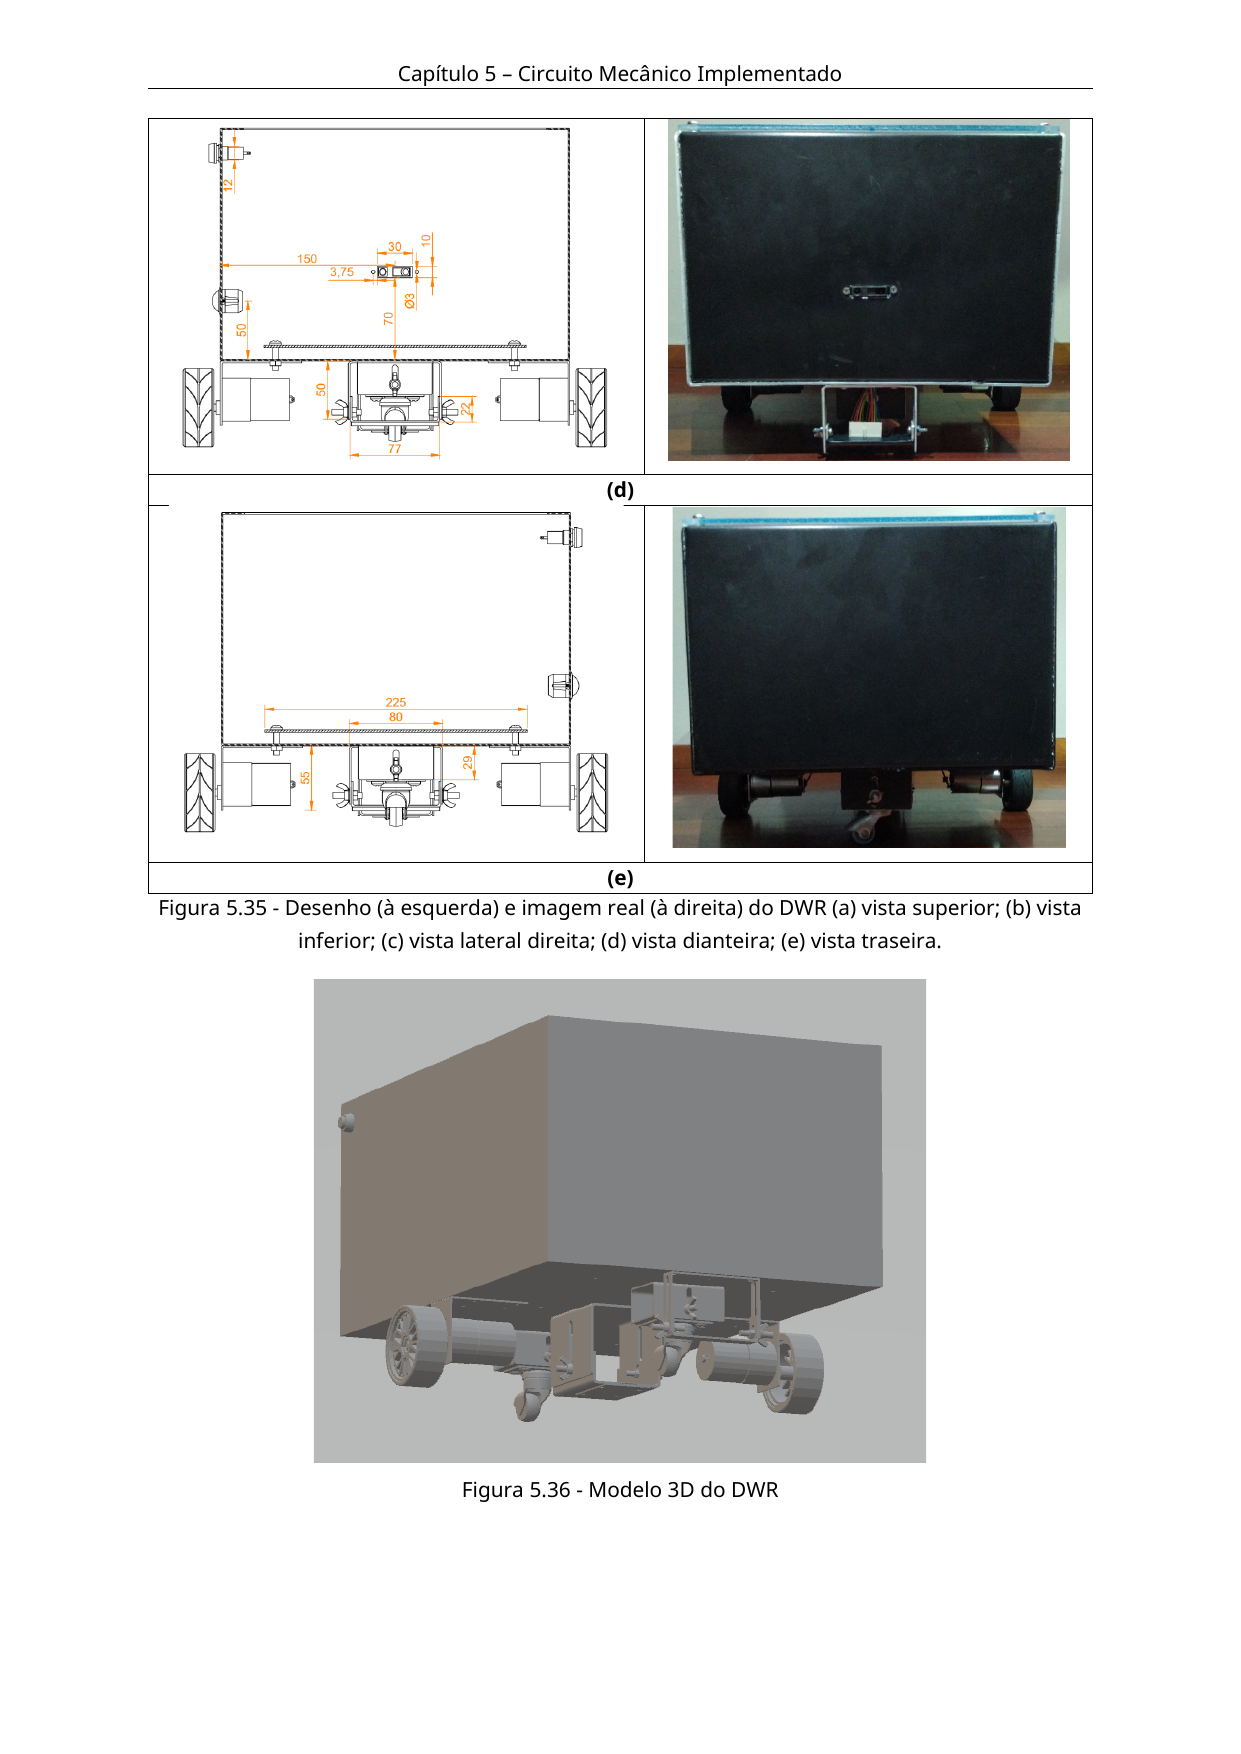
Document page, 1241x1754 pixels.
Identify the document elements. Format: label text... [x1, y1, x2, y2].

table_cell [149, 119, 644, 474]
picture [672, 507, 1066, 848]
picture [172, 119, 620, 462]
table_cell [149, 506, 644, 862]
table_cell (d) [149, 475, 1092, 504]
picture [668, 119, 1070, 461]
picture [168, 505, 624, 850]
table_cell (e) [149, 863, 1092, 892]
table_cell [645, 506, 1092, 862]
picture [313, 979, 927, 1463]
table_cell [645, 119, 1092, 474]
